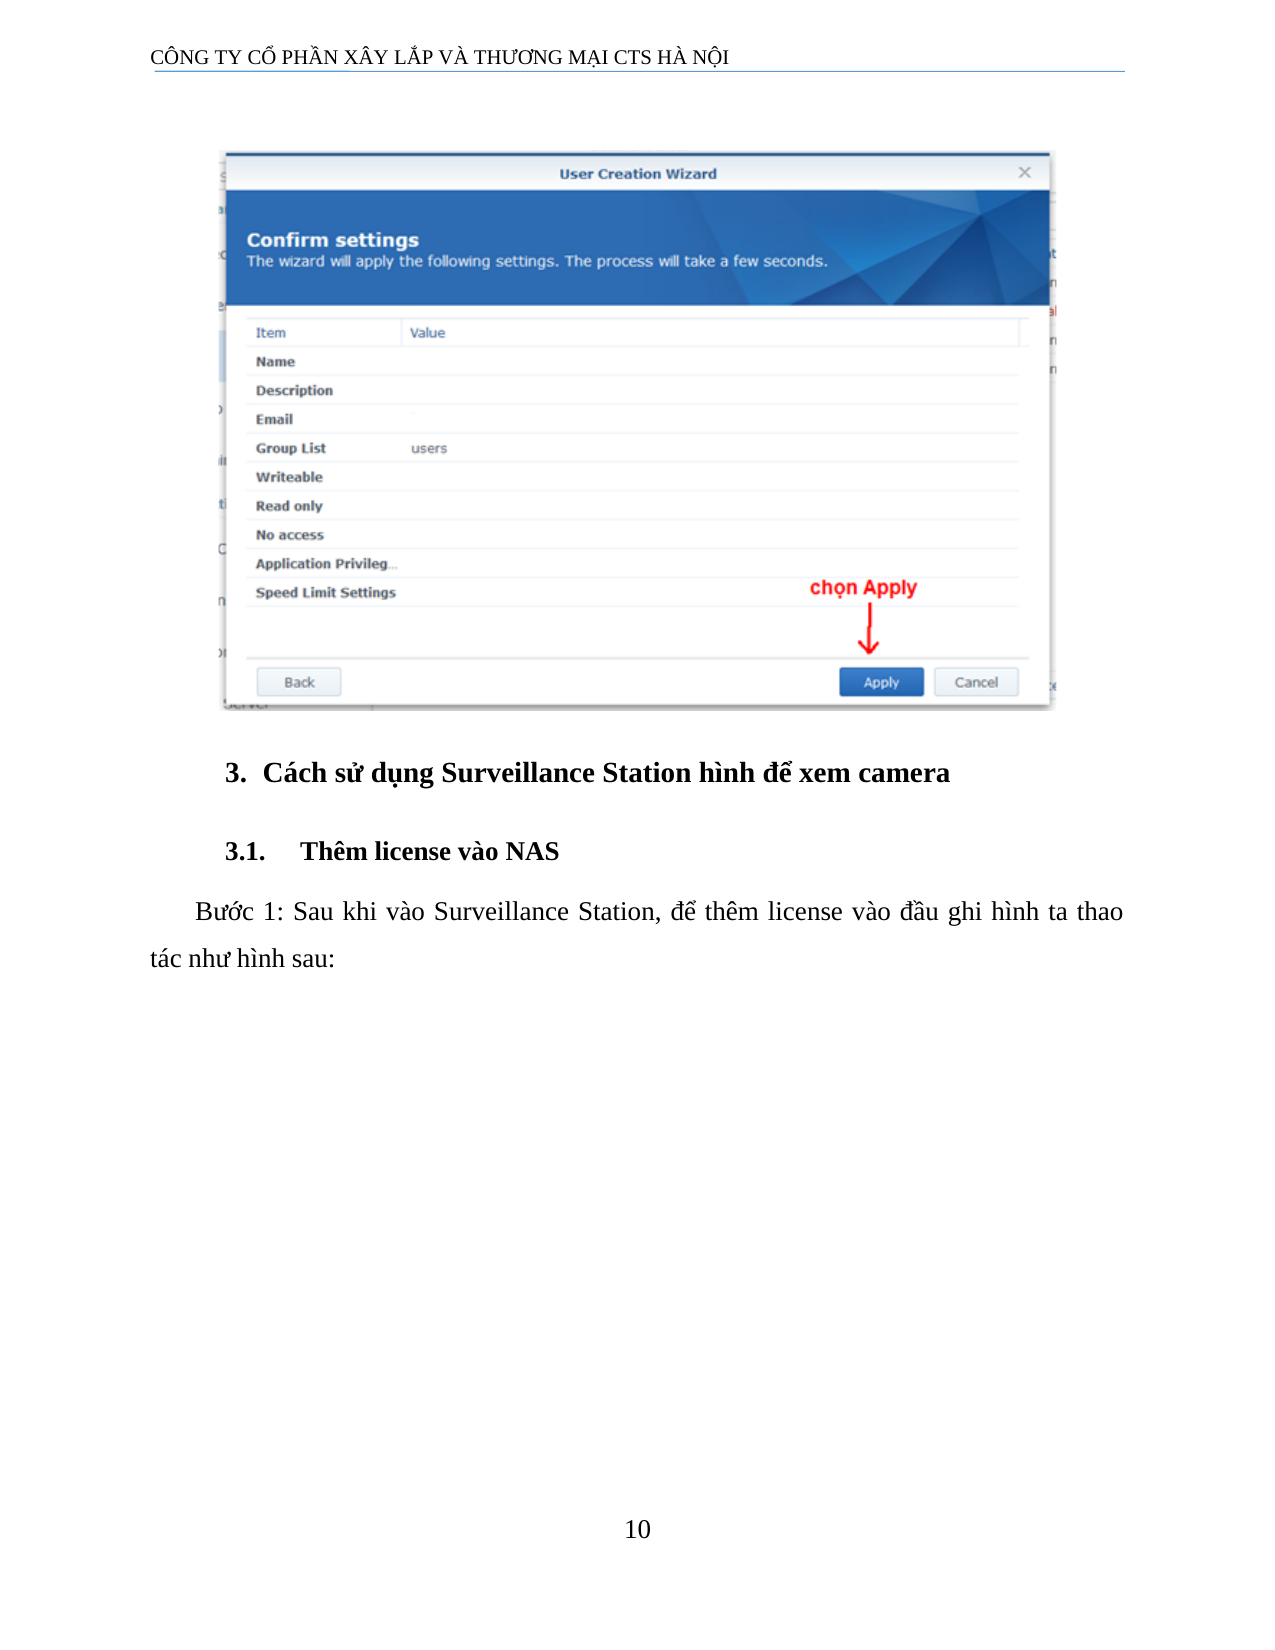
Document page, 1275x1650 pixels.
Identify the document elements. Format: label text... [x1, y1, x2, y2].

subtitle Thêm license vào NAS [225, 835, 1125, 866]
text Bước 1: Sau khi vào Surveillance Station, để thêm license vào đầu ghi hình ta thao tác như hình sau: [150, 895, 1125, 973]
picture [218, 150, 1057, 711]
subtitle Cách sử dụng Surveillance Station hình để xem camera [225, 755, 1125, 789]
